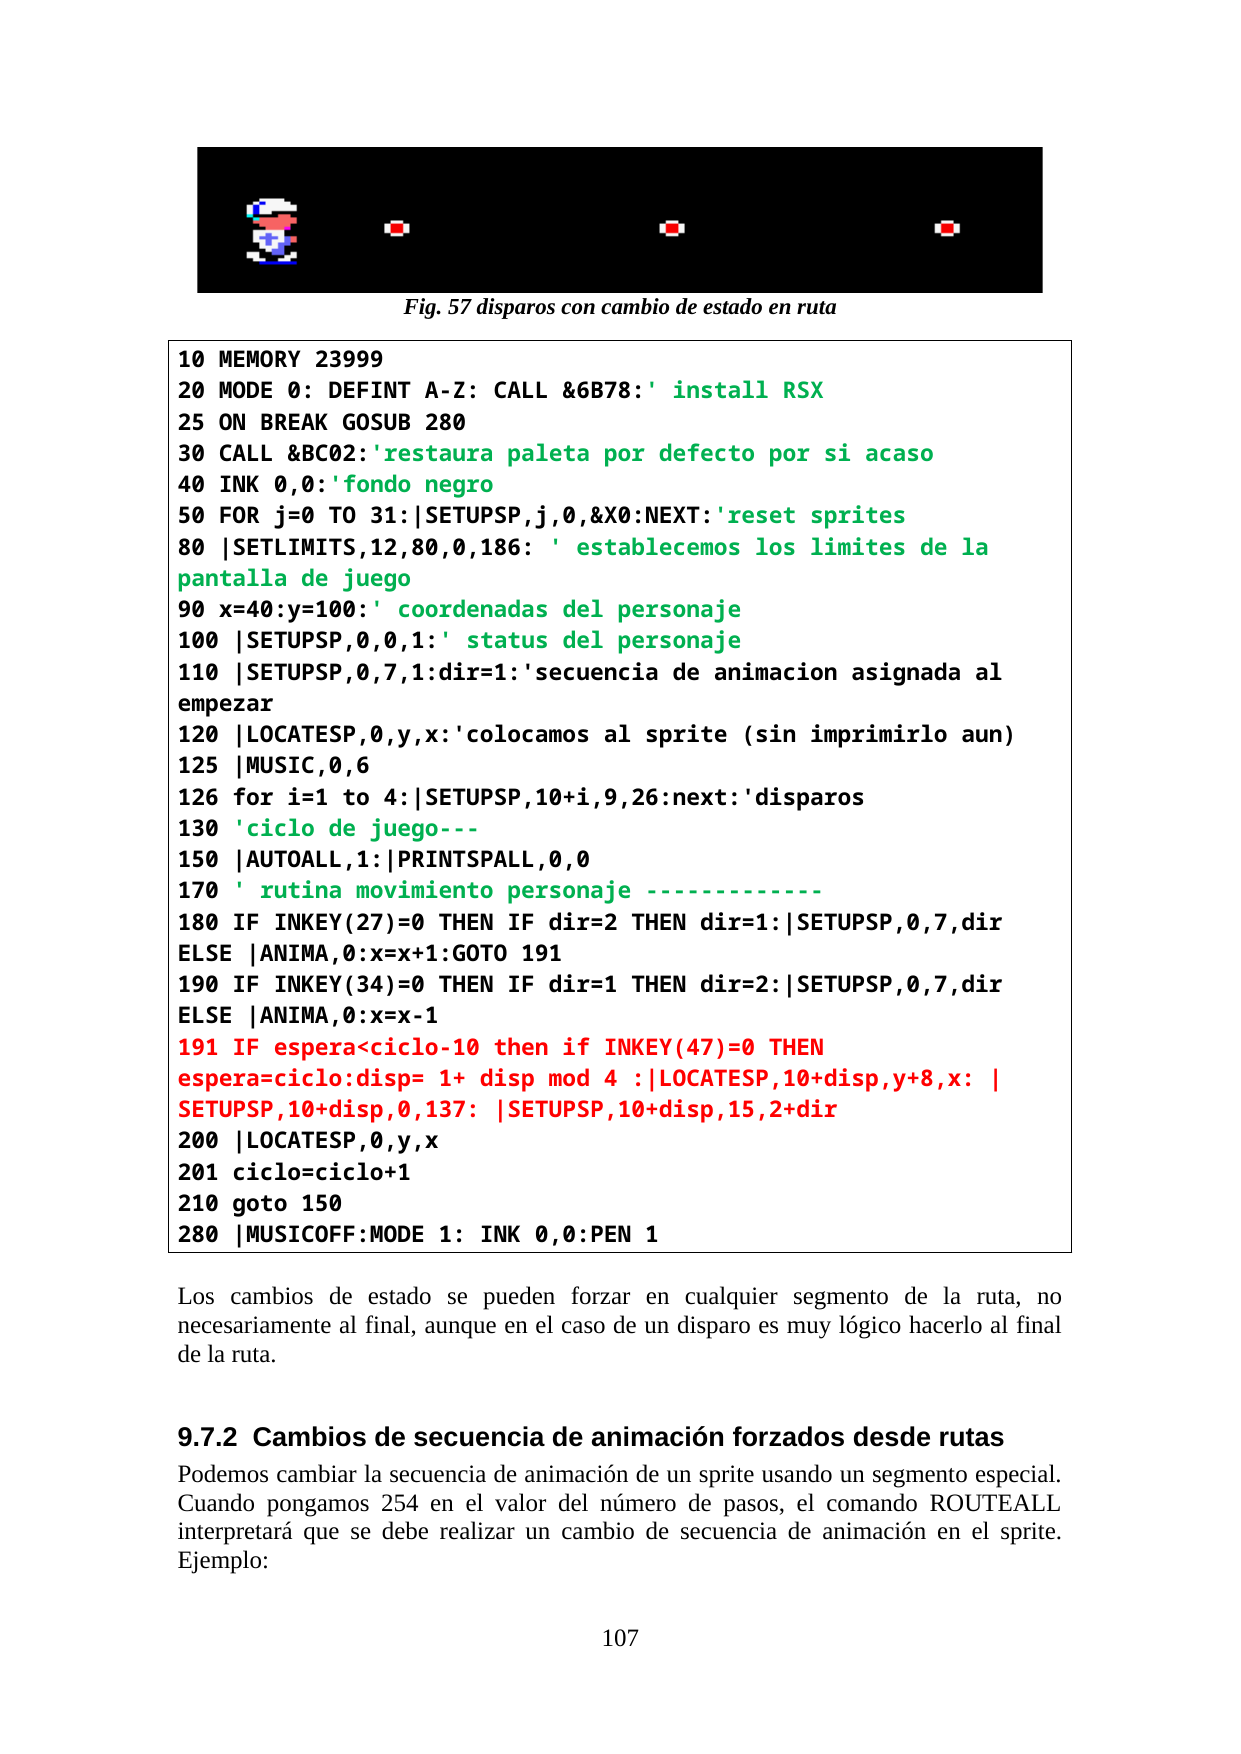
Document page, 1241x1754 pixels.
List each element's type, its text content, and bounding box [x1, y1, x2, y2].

text 30 CALL &BC02:'restaura paleta por defecto por si acaso [177, 437, 1063, 468]
text 100 |SETUPSP,0,0,1:' status del personaje [177, 624, 1063, 656]
text Los cambios de estado se pueden forzar en cualquier segmento de la ruta, no necesariamente al final, aunque en el caso de un disparo es muy lógico hacerlo al final de la ruta. [177, 1281, 1063, 1368]
text 50 FOR j=0 TO 31:|SETUPSP,j,0,&X0:NEXT:'reset sprites [177, 499, 1063, 531]
text 110 |SETUPSP,0,7,1:dir=1:'secuencia de animacion asignada al empezar [177, 656, 1063, 718]
text 191 IF espera<ciclo-10 then if INKEY(47)=0 THEN espera=ciclo:disp= 1+ disp mod 4 :|LOCATESP,10+disp,y+8,x: |SETUPSP,10+disp,0,137: |SETUPSP,10+disp,15,2+dir [177, 1031, 1063, 1124]
text 210 goto 150 [177, 1187, 1063, 1215]
text Fig. 57 disparos con cambio de estado en ruta [177, 293, 1063, 319]
text 280 |MUSICOFF:MODE 1: INK 0,0:PEN 1 [169, 1215, 1071, 1252]
text 126 for i=1 to 4:|SETUPSP,10+i,9,26:next:'disparos [177, 781, 1063, 812]
text 150 |AUTOALL,1:|PRINTSPALL,0,0 [177, 843, 1063, 874]
text 80 |SETLIMITS,12,80,0,186: ' establecemos los limites de la pantalla de juego [177, 531, 1063, 593]
text 90 x=40:y=100:' coordenadas del personaje [177, 593, 1063, 624]
text 201 ciclo=ciclo+1 [177, 1156, 1063, 1187]
text 40 INK 0,0:'fondo negro [177, 468, 1063, 499]
text Podemos cambiar la secuencia de animación de un sprite usando un segmento especial. Cuando pongamos 254 en el valor del número de pasos, el comando ROUTEALL interpretará que se debe realizar un cambio de secuencia de animación en el sprite. Ejemplo: [177, 1459, 1063, 1574]
text 190 IF INKEY(34)=0 THEN IF dir=1 THEN dir=2:|SETUPSP,0,7,dir ELSE |ANIMA,0:x=x-1 [177, 968, 1063, 1031]
picture [197, 147, 1043, 293]
text 170 ' rutina movimiento personaje ------------- [177, 874, 1063, 906]
text 20 MODE 0: DEFINT A-Z: CALL &6B78:' install RSX [177, 374, 1063, 406]
subtitle Cambios de secuencia de animación forzados desde rutas [177, 1421, 1063, 1453]
text 200 |LOCATESP,0,y,x [177, 1124, 1063, 1156]
text 10 MEMORY 23999 [169, 341, 1071, 374]
text 25 ON BREAK GOSUB 280 [177, 406, 1063, 437]
text 125 |MUSIC,0,6 [177, 749, 1063, 781]
text 180 IF INKEY(27)=0 THEN IF dir=2 THEN dir=1:|SETUPSP,0,7,dir ELSE |ANIMA,0:x=x+1:GOTO 191 [177, 906, 1063, 968]
text 130 'ciclo de juego--- [177, 812, 1063, 843]
text 120 |LOCATESP,0,y,x:'colocamos al sprite (sin imprimirlo aun) [177, 718, 1063, 749]
